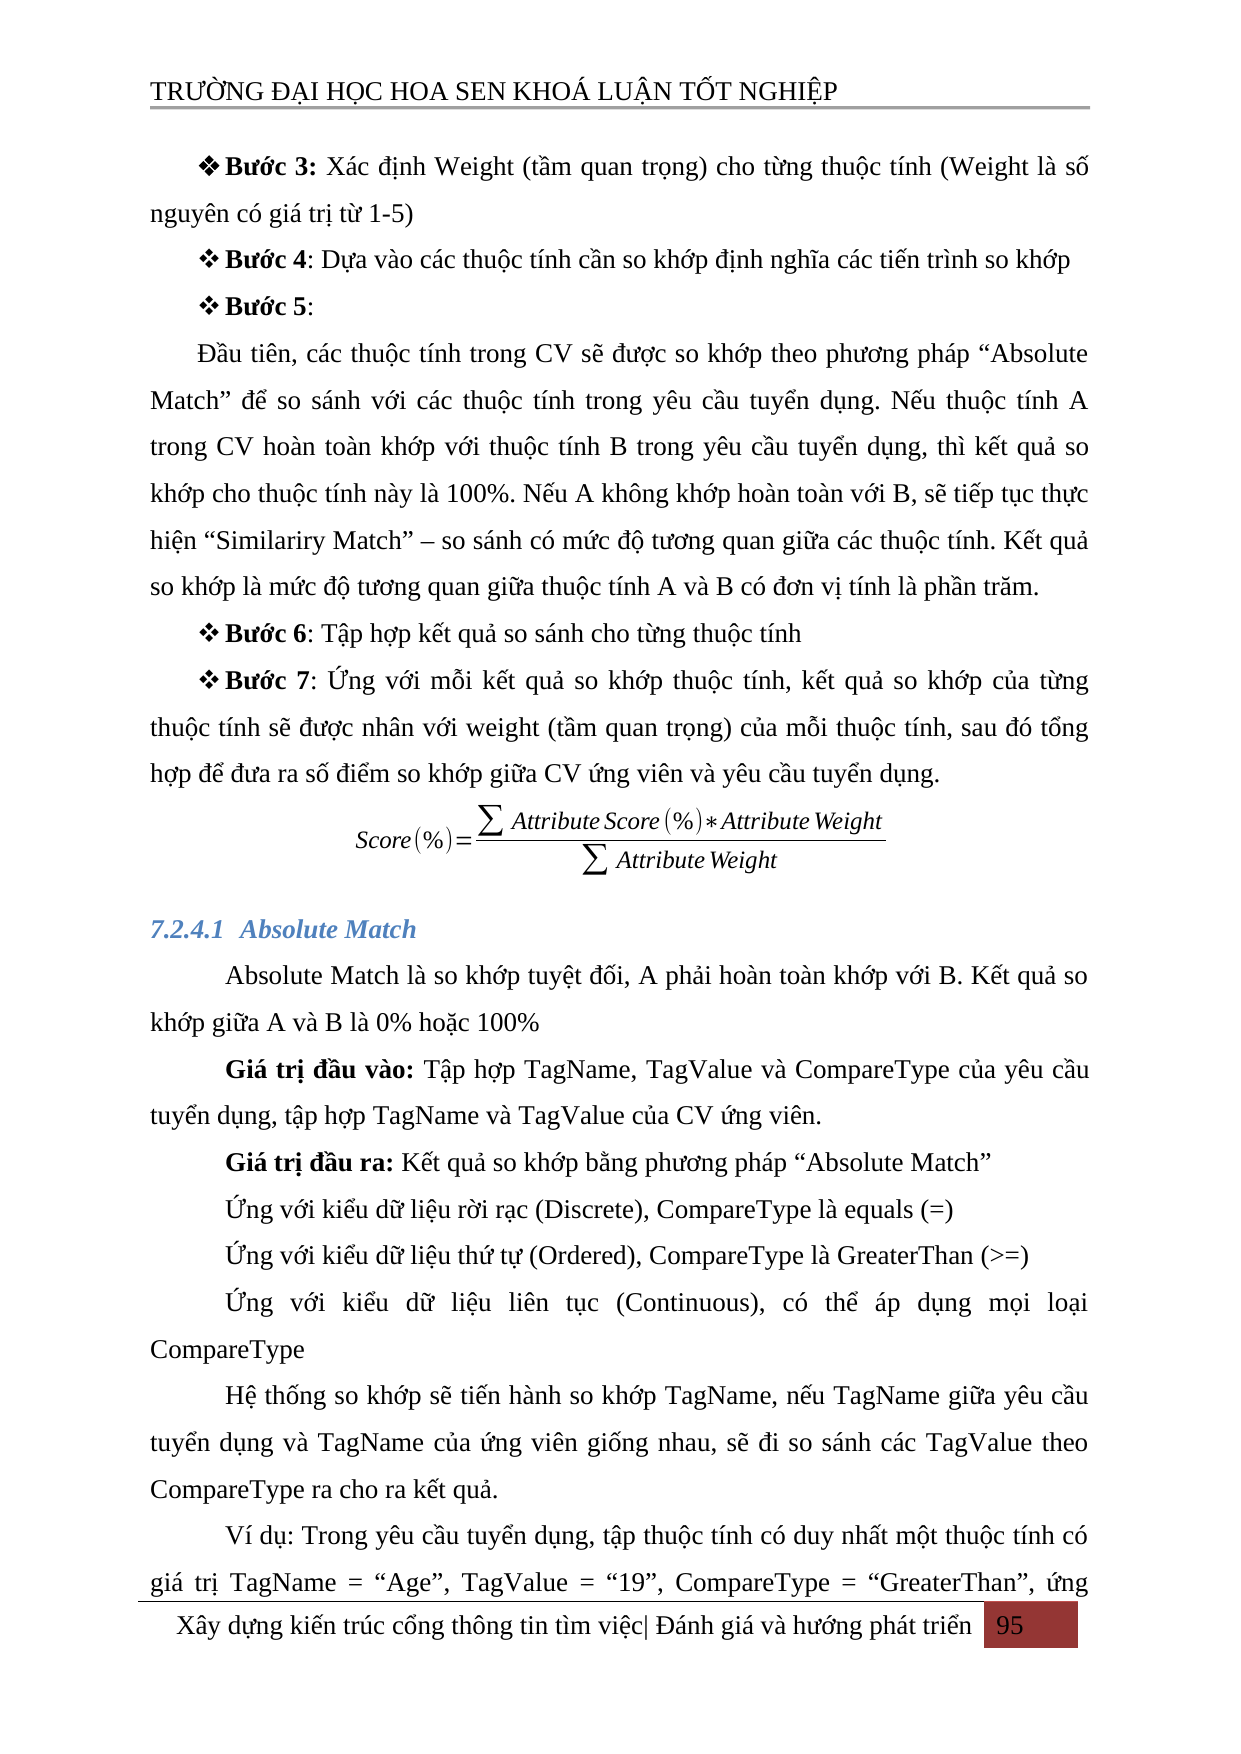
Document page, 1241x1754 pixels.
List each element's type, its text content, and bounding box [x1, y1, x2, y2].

list Đầu tiên, các thuộc tính trong CV sẽ được so khớp theo phương pháp “Absolute Match” để so sánh với các thuộc tính trong yêu cầu tuyển dụng. Nếu thuộc tính A trong CV hoàn toàn khớp với thuộc tính B trong yêu cầu tuyển dụng, thì kết quả so khớp cho thuộc tính này là 100%. Nếu A không khớp hoàn toàn với B, sẽ tiếp tục thực hiện “Similariry Match” – so sánh có mức độ tương quan giữa các thuộc tính. Kết quả so khớp là mức độ tương quan giữa thuộc tính A và B có đơn vị tính là phần trăm. [150, 337, 1090, 602]
list Bước 6: Tập hợp kết quả so sánh cho từng thuộc tính [150, 617, 1090, 648]
text Ứng với kiểu dữ liệu rời rạc (Discrete), CompareType là equals (=) [150, 1193, 1090, 1224]
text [150, 1519, 1090, 1597]
text Giá trị đầu vào: Tập hợp TagName, TagValue và CompareType của yêu cầu tuyển dụng, tập hợp TagName và TagValue của CV ứng viên. [150, 1053, 1090, 1131]
list Bước 7: Ứng với mỗi kết quả so khớp thuộc tính, kết quả so khớp của từng thuộc tính sẽ được nhân với weight (tầm quan trọng) của mỗi thuộc tính, sau đó tổng hợp để đưa ra số điểm so khớp giữa CV ứng viên và yêu cầu tuyển dụng. [150, 664, 1090, 789]
text Absolute Match là so khớp tuyệt đối, A phải hoàn toàn khớp với B. Kết quả so khớp giữa A và B là 0% hoặc 100% [150, 959, 1090, 1037]
list Bước 3: Xác định Weight (tầm quan trọng) cho từng thuộc tính (Weight là số nguyên có giá trị từ 1-5) [150, 150, 1090, 228]
text Ứng với kiểu dữ liệu thứ tự (Ordered), CompareType là GreaterThan (>=) [150, 1239, 1090, 1271]
text Ứng với kiểu dữ liệu liên tục (Continuous), có thể áp dụng mọi loại CompareType [150, 1286, 1090, 1364]
text Giá trị đầu ra: Kết quả so khớp bằng phương pháp “Absolute Match” [150, 1146, 1090, 1177]
list Bước 5: [150, 290, 1090, 322]
subtitle Absolute Match [150, 913, 1090, 944]
text Hệ thống so khớp sẽ tiến hành so khớp TagName, nếu TagName giữa yêu cầu tuyển dụng và TagName của ứng viên giống nhau, sẽ đi so sánh các TagValue theo CompareType ra cho ra kết quả. [150, 1379, 1090, 1504]
list Bước 4: Dựa vào các thuộc tính cần so khớp định nghĩa các tiến trình so khớp [150, 243, 1090, 275]
